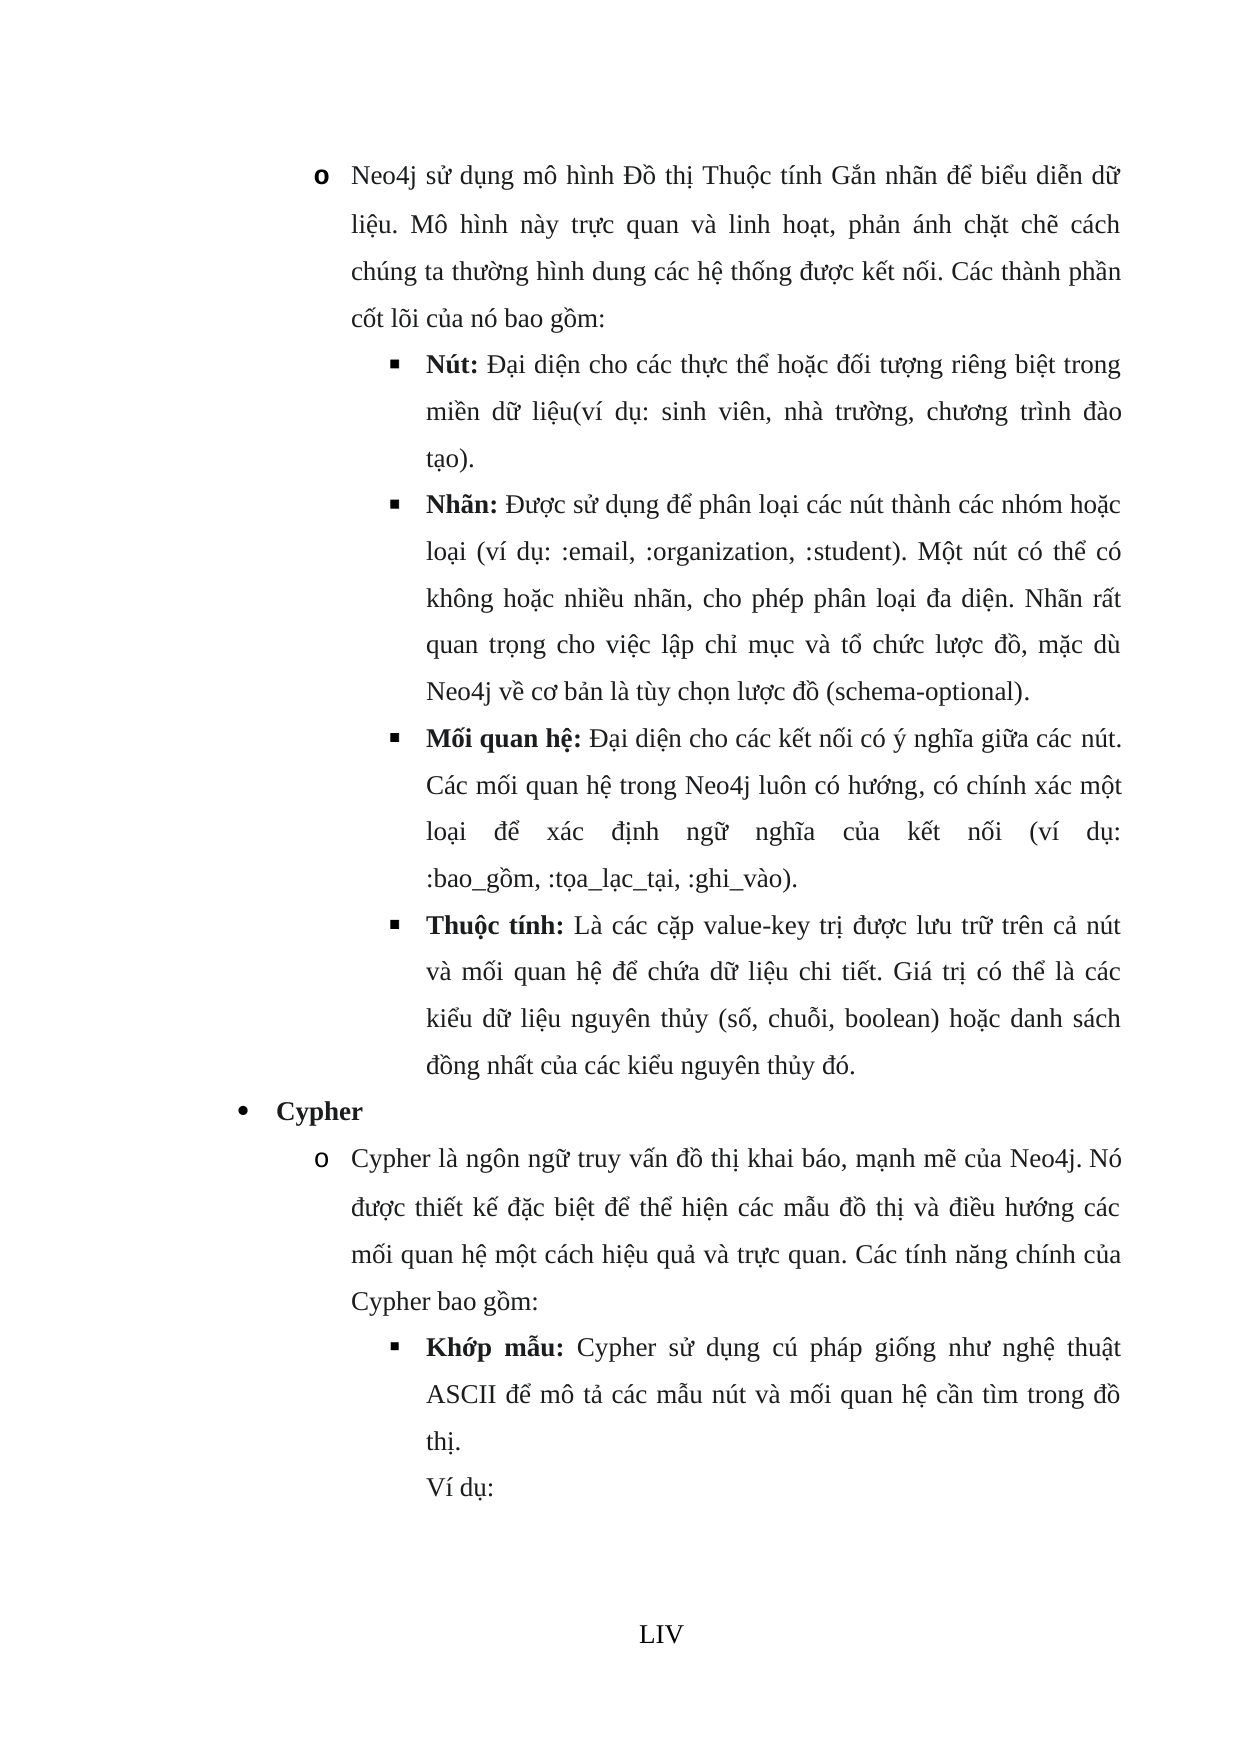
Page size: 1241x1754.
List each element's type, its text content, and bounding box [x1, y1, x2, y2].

list Nút: Đại diện cho các thực thể hoặc đối tượng riêng biệt trong miền dữ liệu(ví dụ: sinh viên, nhà trường, chương trình đào tạo). [388, 348, 1122, 473]
list Neo4j sử dụng mô hình Đồ thị Thuộc tính Gắn nhãn để biểu diễn dữ liệu. Mô hình này trực quan và linh hoạt, phản ánh chặt chẽ cách chúng ta thường hình dung các hệ thống được kết nối. Các thành phần cốt lõi của nó bao gồm: [313, 159, 1122, 333]
list Ví dụ: [426, 1471, 1122, 1503]
list Mối quan hệ: Đại diện cho các kết nối có ý nghĩa giữa các nút. Các mối quan hệ trong Neo4j luôn có hướng, có chính xác một loại để xác định ngữ nghĩa của kết nối (ví dụ: :bao_gồm, :tọa_lạc_tại, :ghi_vào). [388, 722, 1122, 893]
list Cypher là ngôn ngữ truy vấn đồ thị khai báo, mạnh mẽ của Neo4j. Nó được thiết kế đặc biệt để thể hiện các mẫu đồ thị và điều hướng các mối quan hệ một cách hiệu quả và trực quan. Các tính năng chính của Cypher bao gồm: [313, 1142, 1122, 1316]
list Thuộc tính: Là các cặp value-key trị được lưu trữ trên cả nút và mối quan hệ để chứa dữ liệu chi tiết. Giá trị có thể là các kiểu dữ liệu nguyên thủy (số, chuỗi, boolean) hoặc danh sách đồng nhất của các kiểu nguyên thủy đó. [388, 909, 1122, 1080]
list Khớp mẫu: Cypher sử dụng cú pháp giống như nghệ thuật ASCII để mô tả các mẫu nút và mối quan hệ cần tìm trong đồ thị. [388, 1331, 1122, 1456]
list Nhãn: Được sử dụng để phân loại các nút thành các nhóm hoặc loại (ví dụ: :email, :organization, :student). Một nút có thể có không hoặc nhiều nhãn, cho phép phân loại đa diện. Nhãn rất quan trọng cho việc lập chỉ mục và tổ chức lược đồ, mặc dù Neo4j về cơ bản là tùy chọn lược đồ (schema-optional). [388, 488, 1122, 706]
list Cypher [238, 1096, 1122, 1127]
